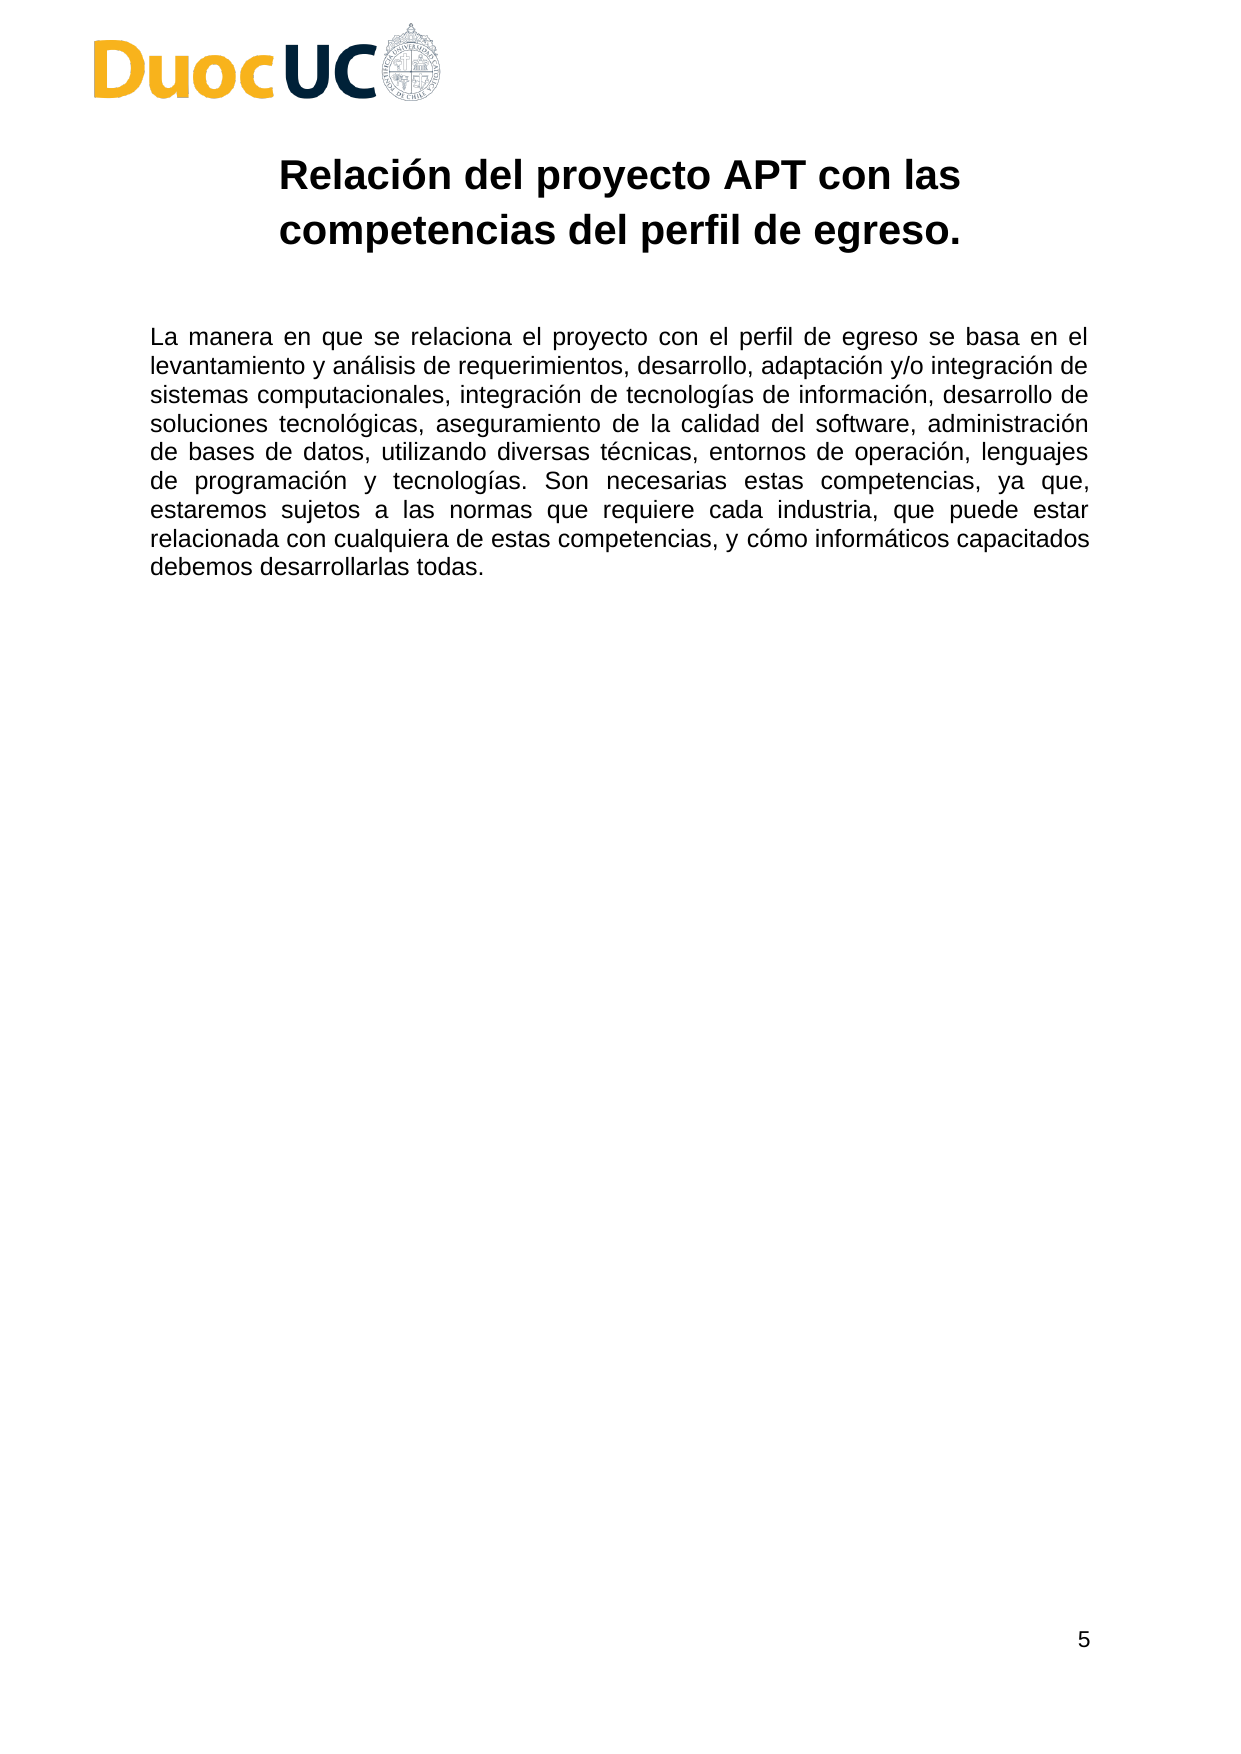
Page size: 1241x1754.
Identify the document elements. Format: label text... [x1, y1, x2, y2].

text La manera en que se relaciona el proyecto con el perfil de egreso se basa en el levantamiento y análisis de requerimientos, desarrollo, adaptación y/o integración de sistemas computacionales, integración de tecnologías de información, desarrollo de soluciones tecnológicas, aseguramiento de la calidad del software, administración de bases de datos, utilizando diversas técnicas, entornos de operación, lenguajes de programación y tecnologías. Son necesarias estas competencias, ya que, estaremos sujetos a las normas que requiere cada industria, que puede estar relacionada con cualquiera de estas competencias, y cómo informáticos capacitados debemos desarrollarlas todas. [150, 322, 1090, 581]
picture [89, 18, 445, 106]
subtitle Relación del proyecto APT con las competencias del perfil de egreso. [150, 150, 1090, 253]
